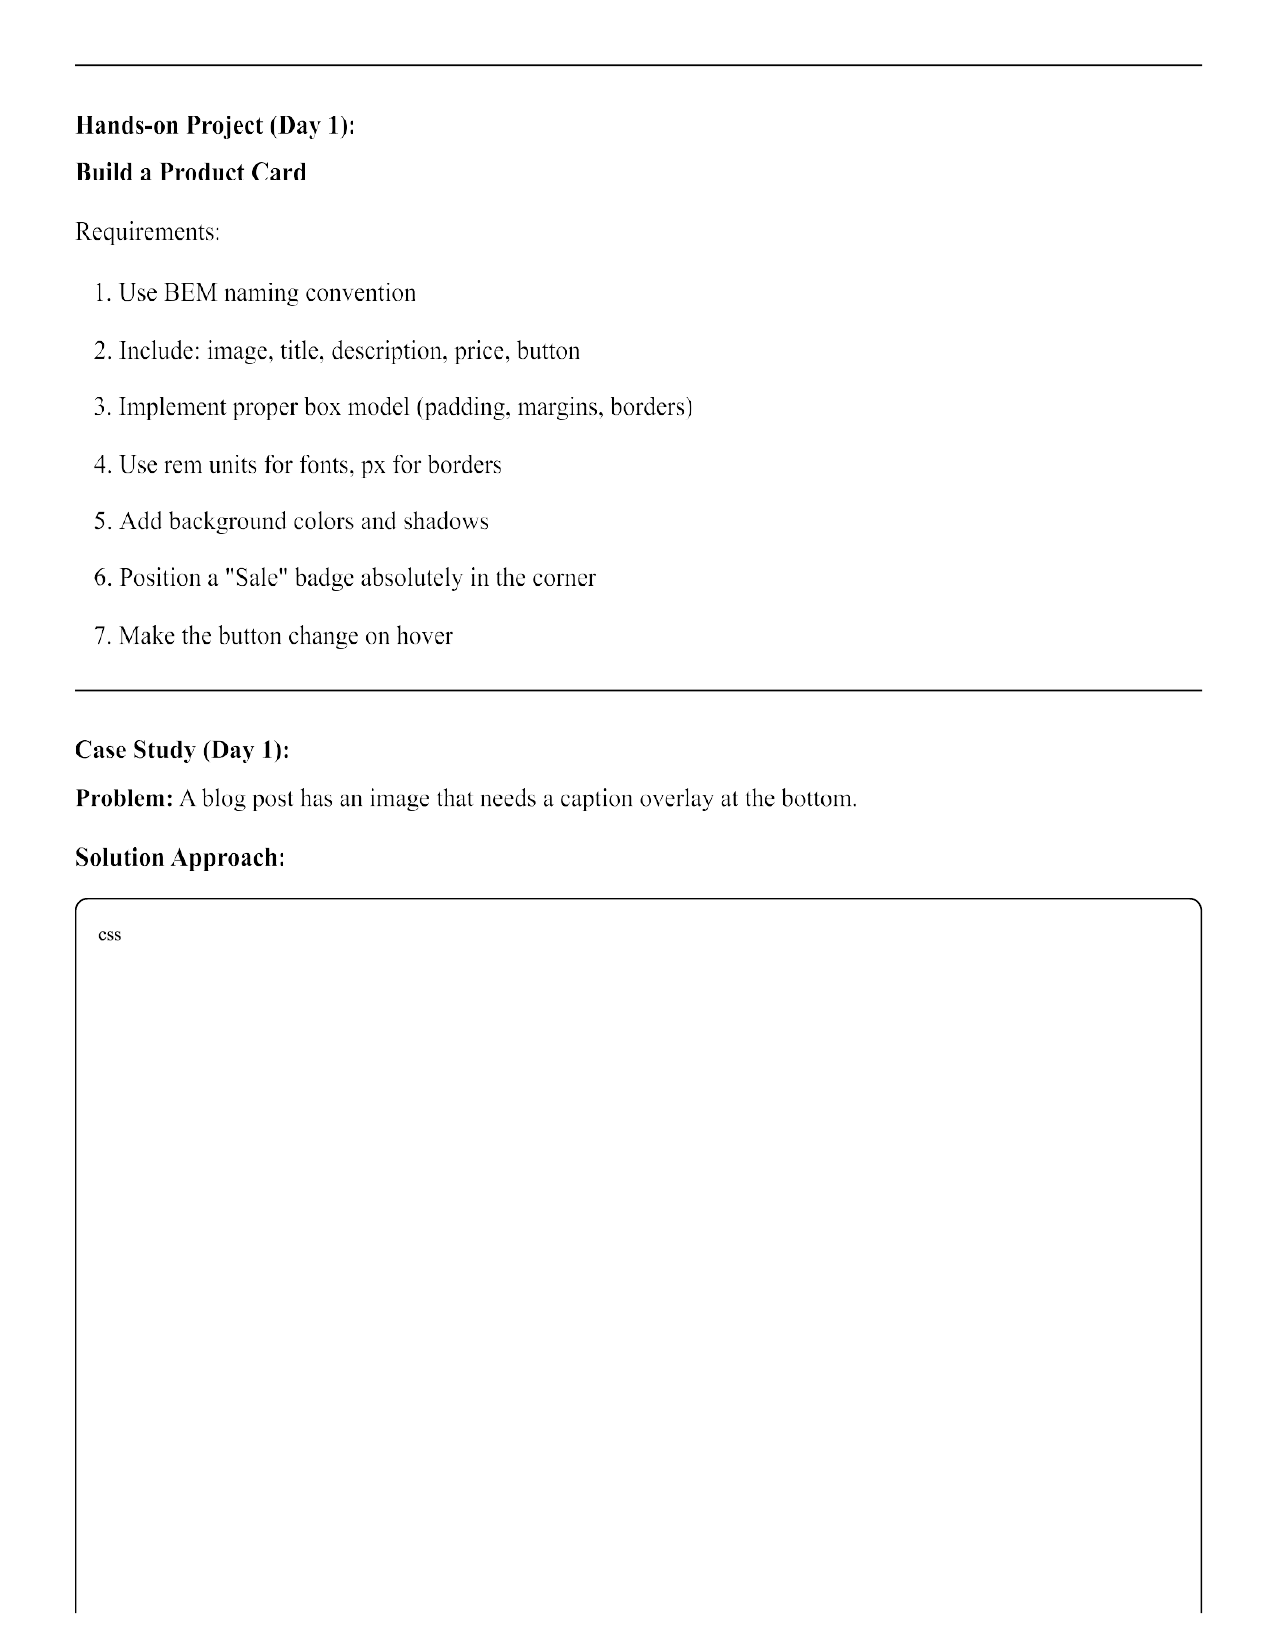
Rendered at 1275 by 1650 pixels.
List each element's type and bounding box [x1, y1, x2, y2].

picture [75, 116, 353, 139]
picture [108, 511, 488, 534]
picture [94, 625, 453, 649]
picture [94, 455, 501, 478]
picture [75, 221, 219, 245]
picture [94, 340, 580, 364]
picture [76, 847, 283, 871]
picture [96, 283, 416, 306]
picture [76, 740, 288, 763]
picture [75, 788, 856, 811]
picture [108, 567, 596, 591]
picture [94, 397, 692, 420]
picture [75, 162, 306, 180]
